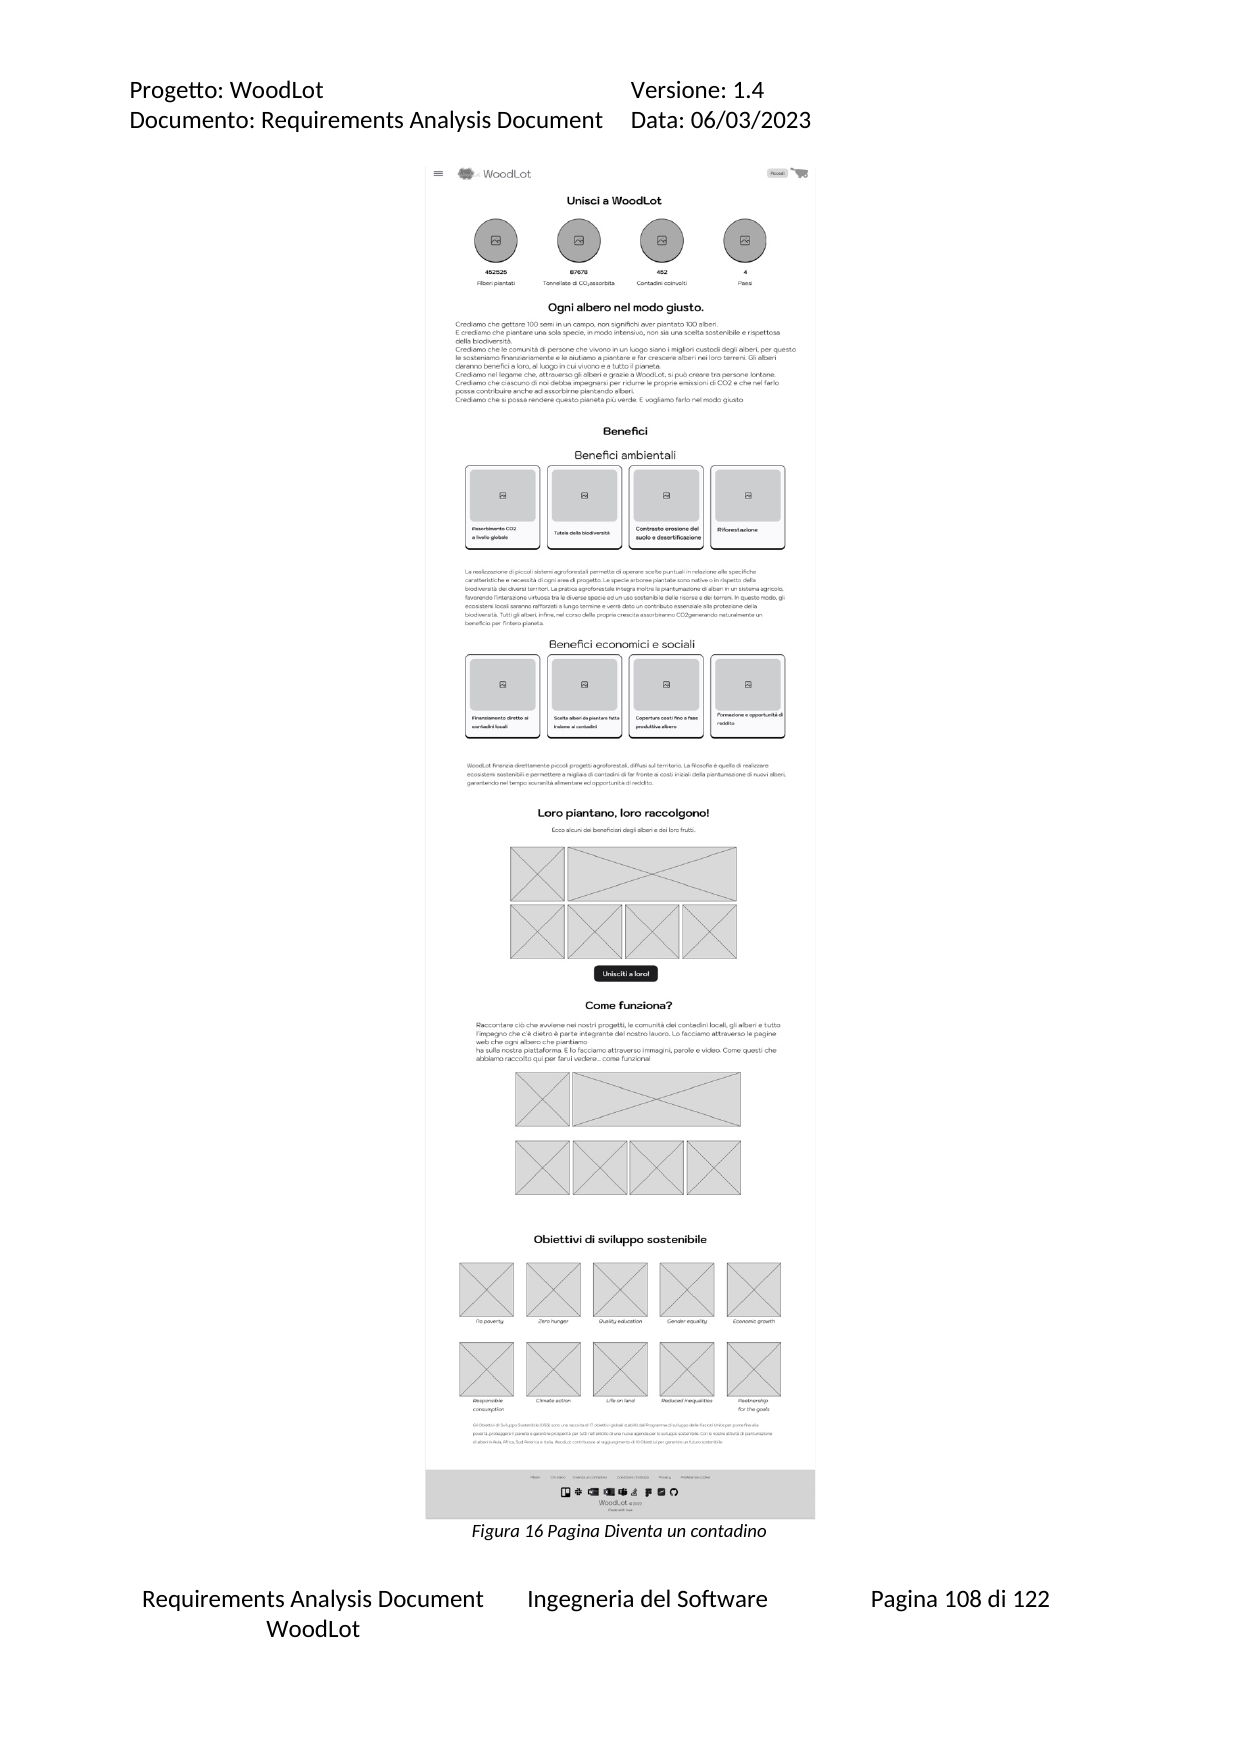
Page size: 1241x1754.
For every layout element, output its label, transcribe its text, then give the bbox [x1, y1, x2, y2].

text Figura 16 Pagina Diventa un contadino [118, 1519, 1122, 1542]
picture [424, 165, 816, 1520]
